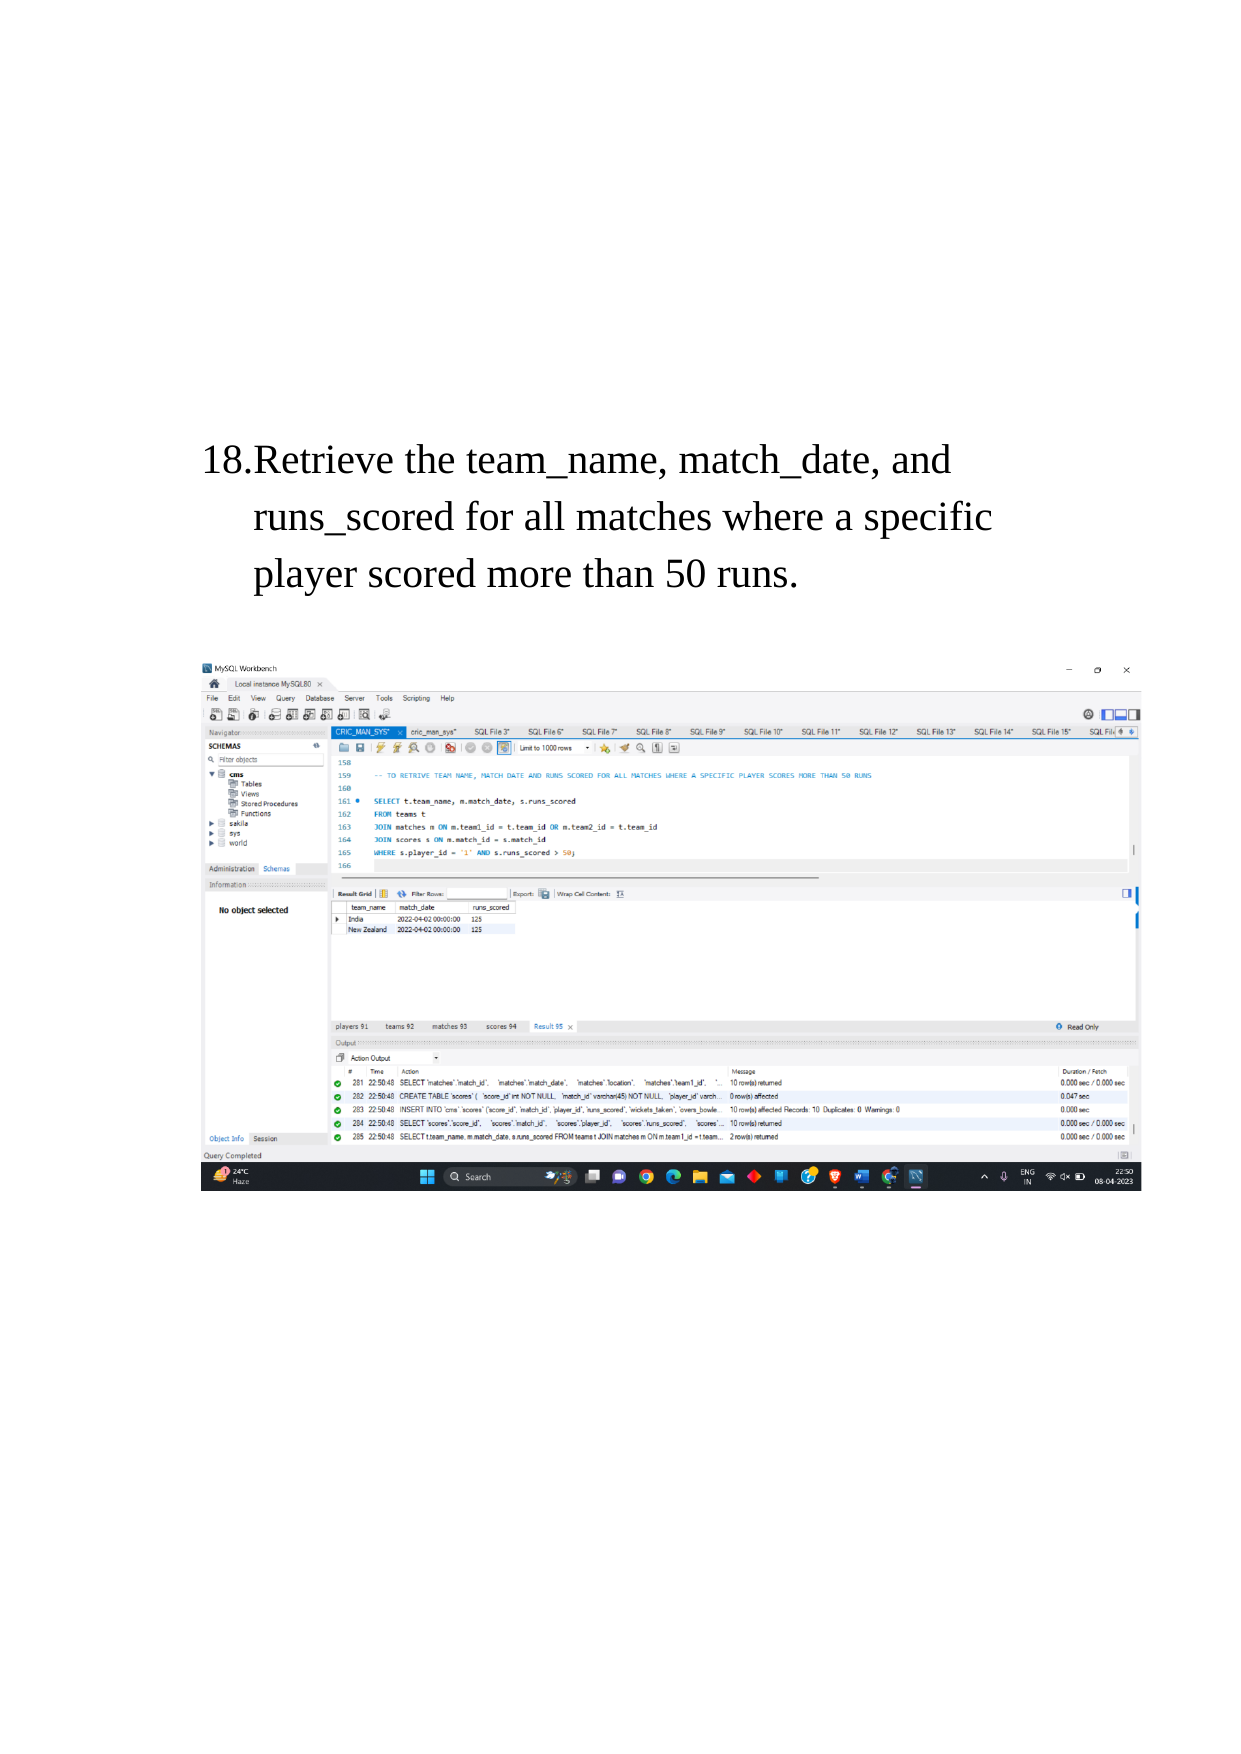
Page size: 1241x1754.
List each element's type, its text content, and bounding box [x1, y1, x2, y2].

text player scored more than 50 runs. [201, 548, 1090, 596]
text 18.Retrieve the team_name, match_date, and [201, 434, 1090, 482]
text runs_scored for all matches where a specific [201, 491, 1090, 539]
picture [201, 661, 1142, 1191]
